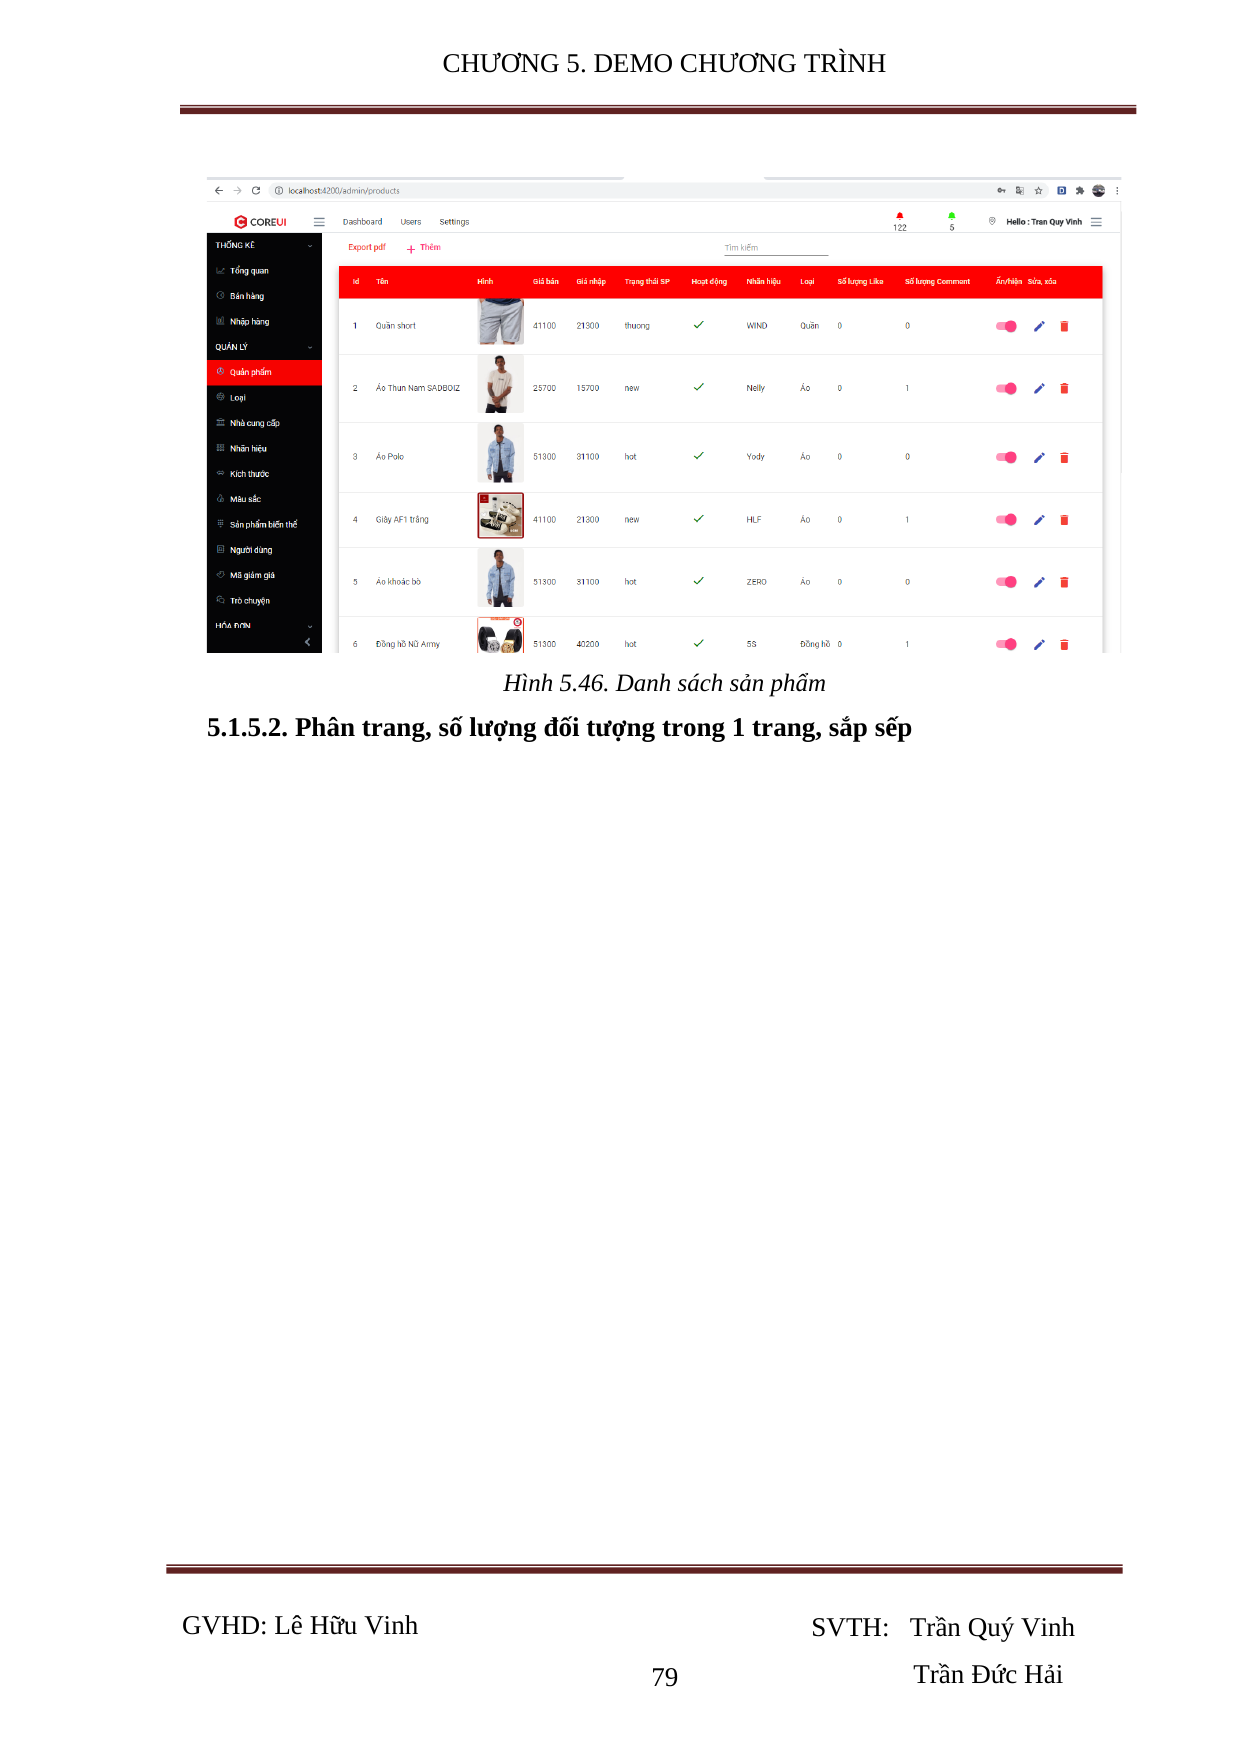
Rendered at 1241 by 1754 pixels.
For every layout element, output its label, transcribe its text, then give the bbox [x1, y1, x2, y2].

subtitle Phân trang, số lượng đối tượng trong 1 trang, sắp sếp [118, 711, 1122, 742]
picture [206, 177, 1122, 653]
